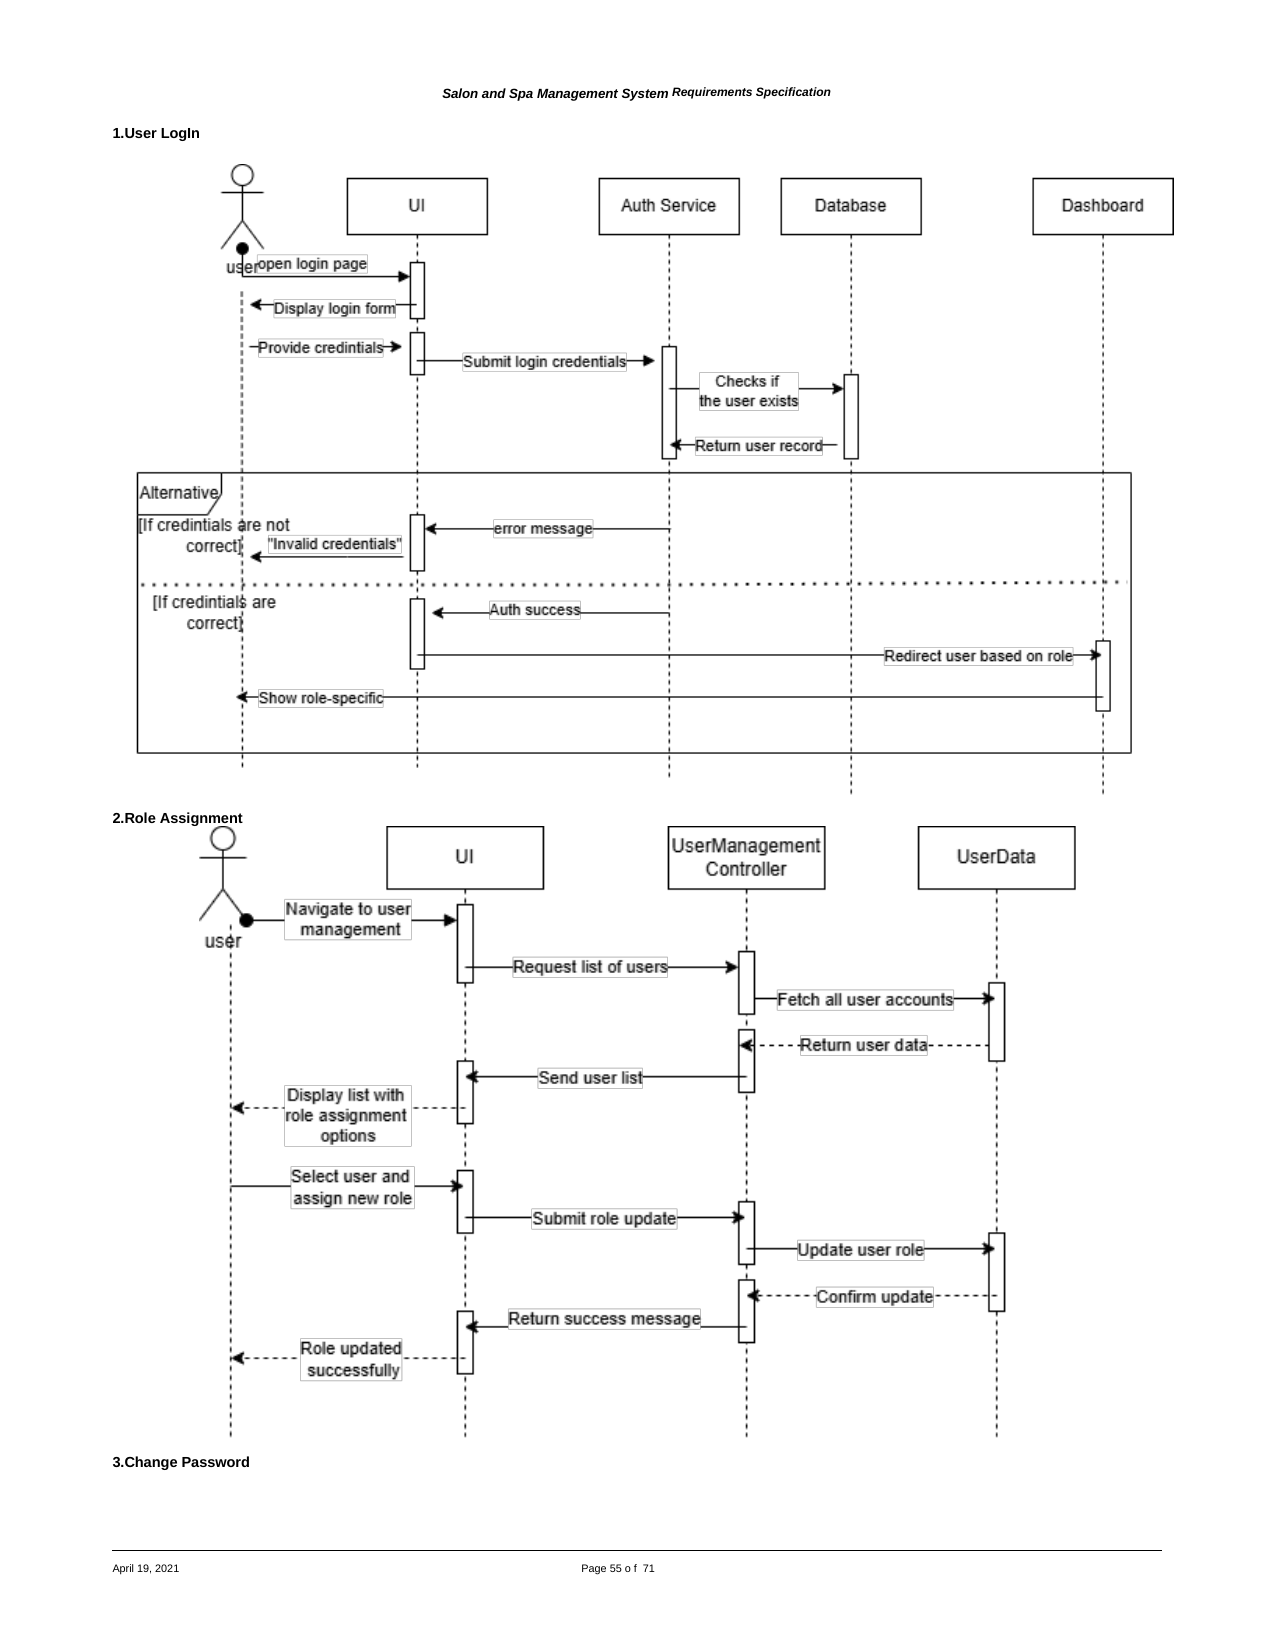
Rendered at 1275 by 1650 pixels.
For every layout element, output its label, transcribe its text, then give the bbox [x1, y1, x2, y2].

text 1.User LogIn [112, 112, 1162, 141]
text 3.Change Password [112, 1442, 1162, 1470]
text 2.Role Assignment [112, 798, 1162, 826]
picture [199, 826, 1076, 1439]
picture [123, 164, 1174, 796]
